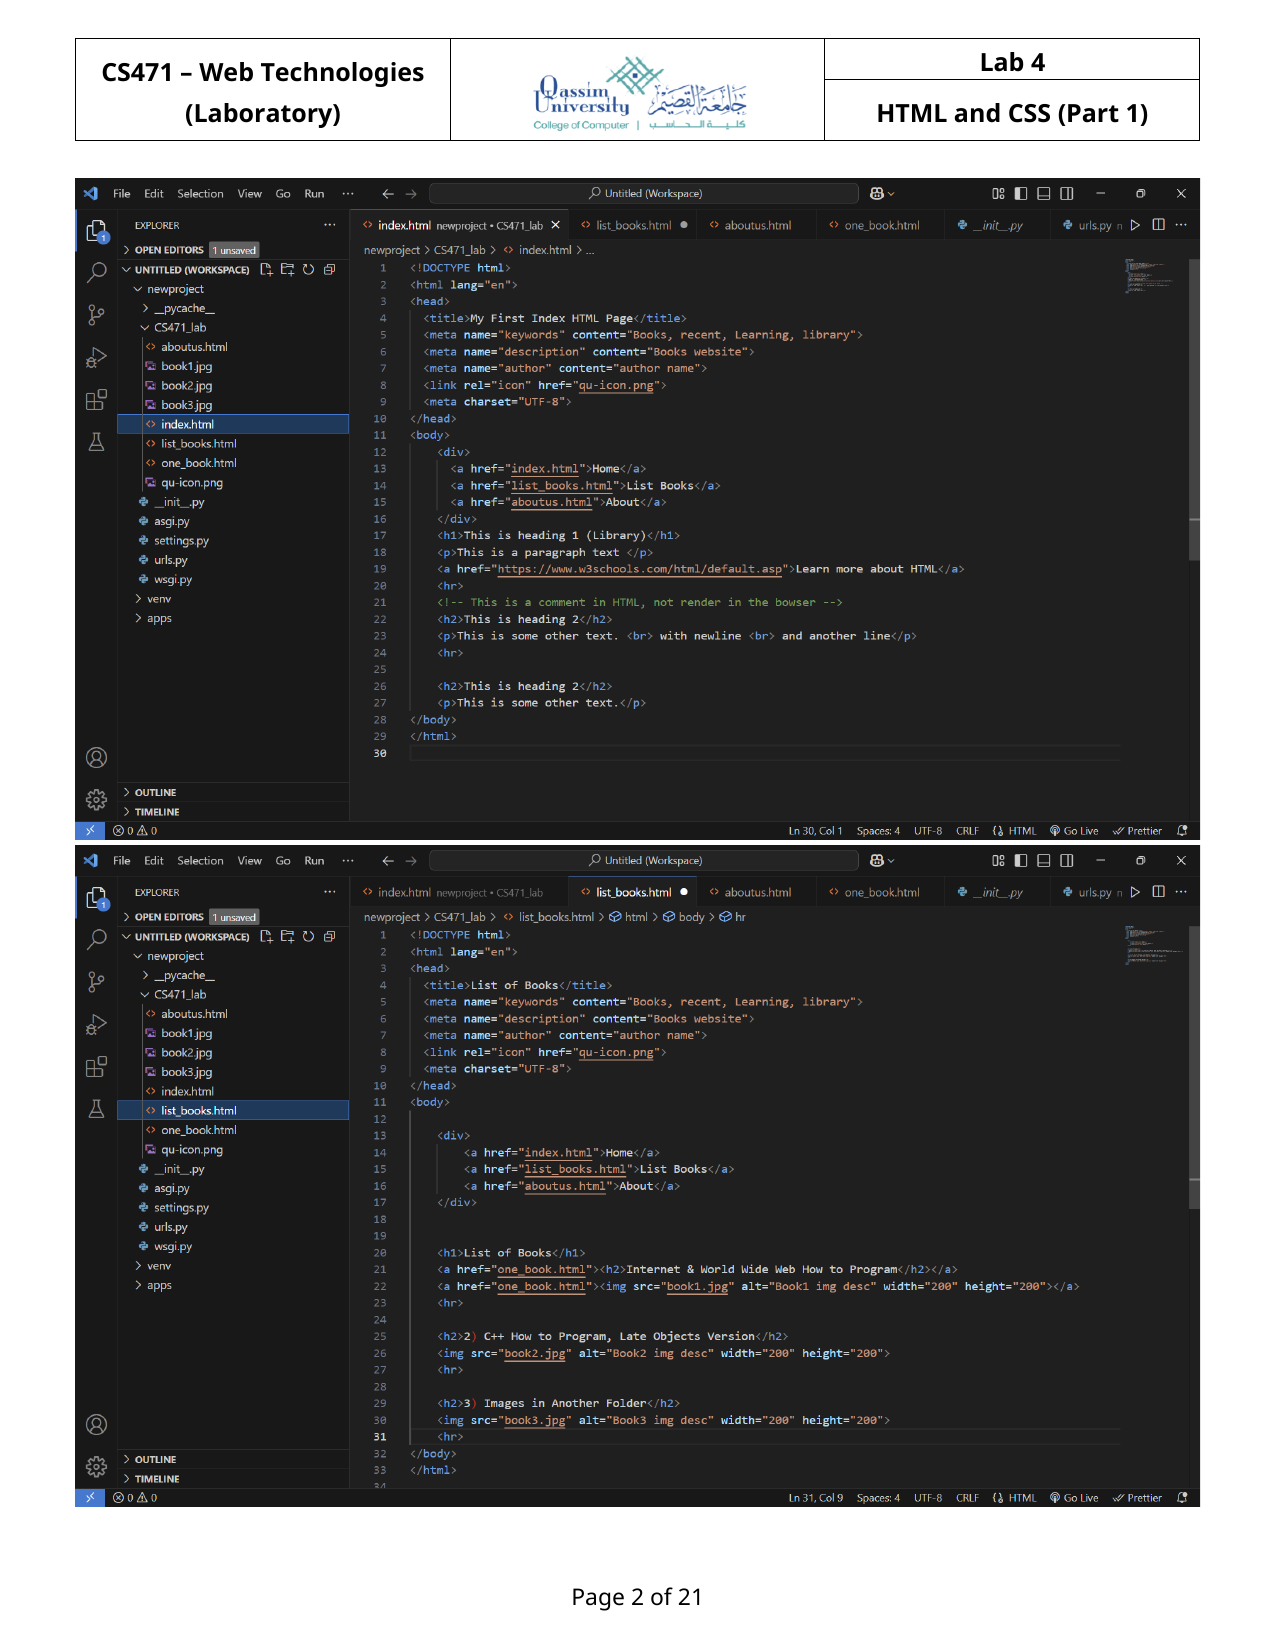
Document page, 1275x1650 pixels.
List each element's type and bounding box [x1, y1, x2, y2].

picture [75, 845, 1200, 1507]
picture [524, 44, 751, 140]
picture [75, 178, 1200, 840]
